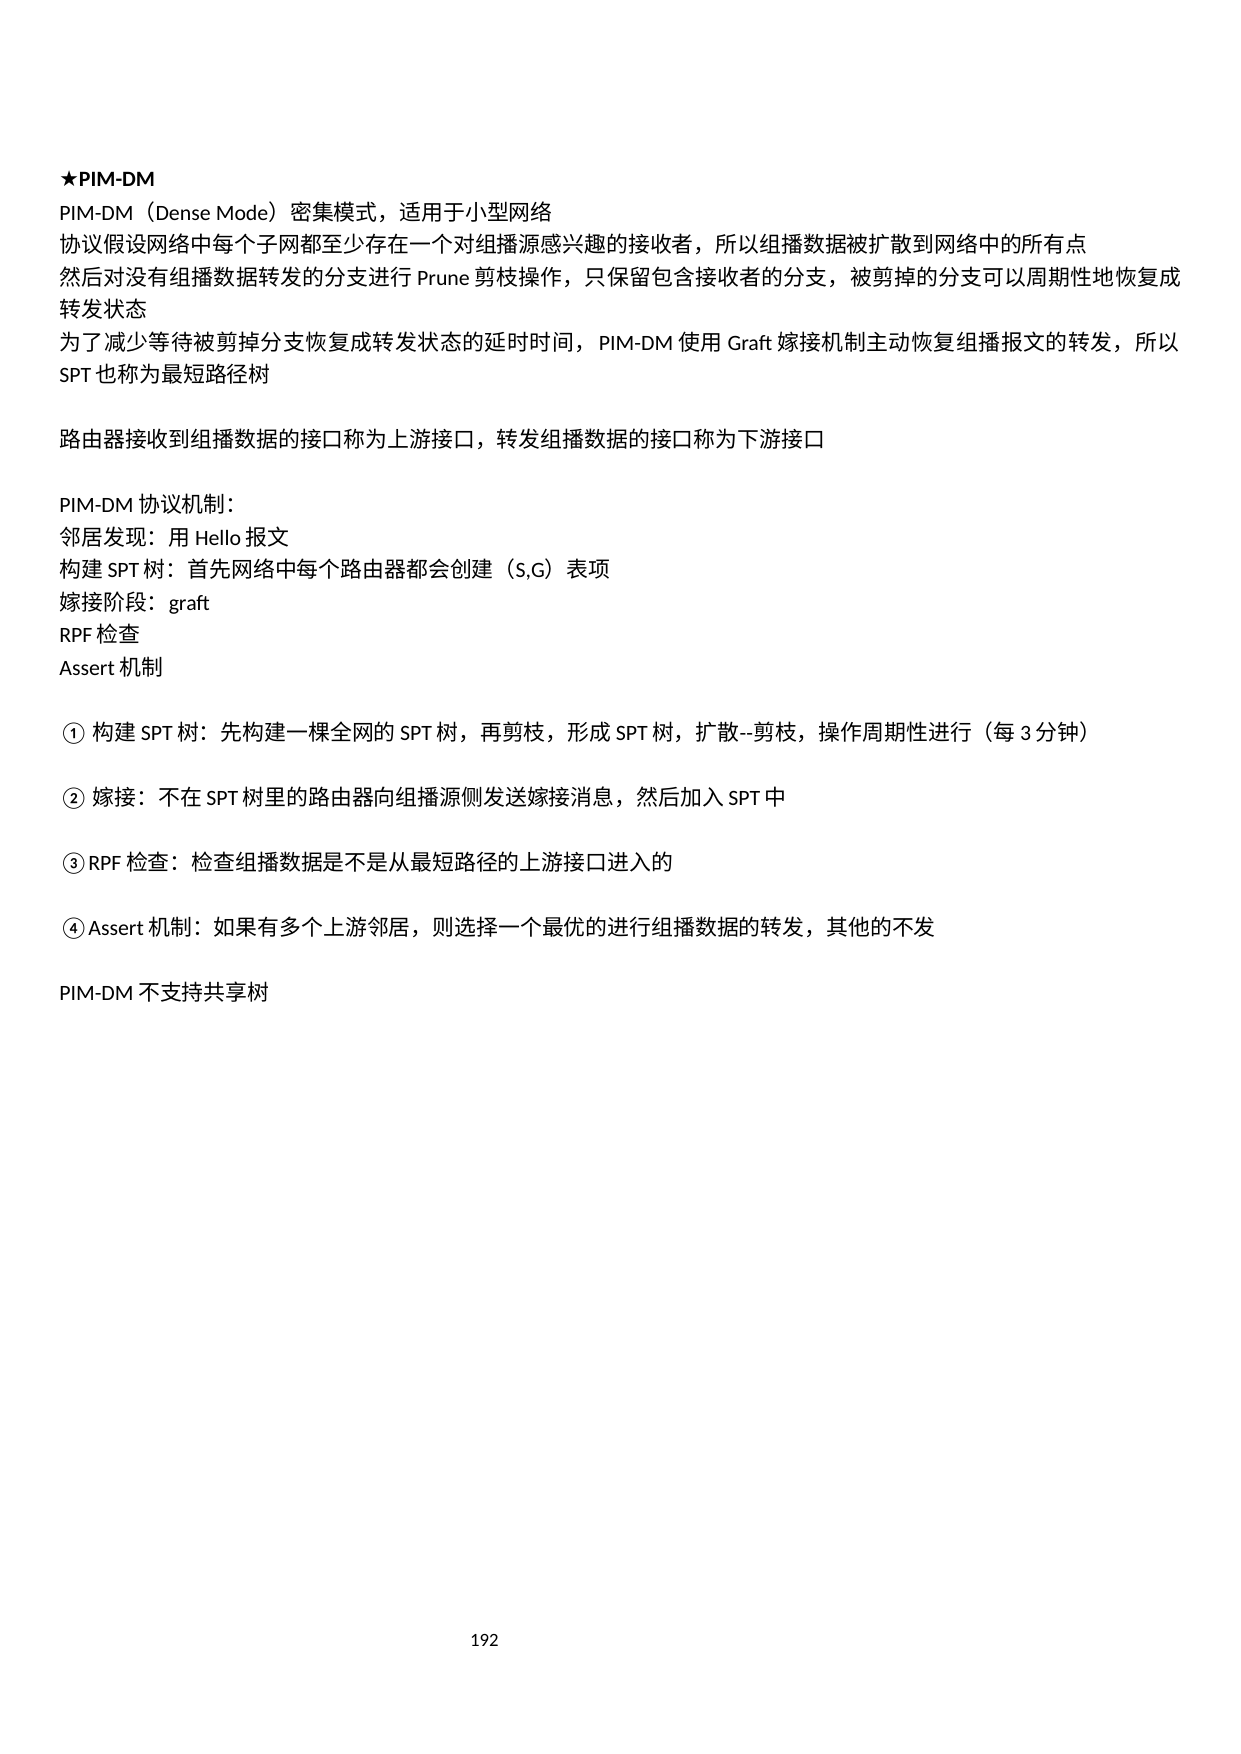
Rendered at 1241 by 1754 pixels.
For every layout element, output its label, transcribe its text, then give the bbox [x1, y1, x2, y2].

text 协议假设网络中每个子网都至少存在一个对组播源感兴趣的接收者，所以组播数据被扩散到网络中的所有点 [59, 227, 1181, 259]
text 邻居发现：用Hello报文 [59, 519, 1181, 552]
text ①构建SPT树：先构建一棵全网的SPT树，再剪枝，形成SPT树，扩散--剪枝，操作周期性进行（每3分钟） [59, 714, 1181, 747]
text 路由器接收到组播数据的接口称为上游接口，转发组播数据的接口称为下游接口 [59, 422, 1181, 454]
text ★PIM-DM [59, 162, 1181, 194]
text RPF检查 [59, 617, 1181, 649]
text 构建SPT树：首先网络中每个路由器都会创建（S,G）表项 [59, 552, 1181, 584]
text Assert机制 [59, 649, 1181, 682]
text 为了减少等待被剪掉分支恢复成转发状态的延时时间，PIM-DM使用Graft嫁接机制主动恢复组播报文的转发，所以SPT也称为最短路径树 [59, 324, 1181, 389]
text 然后对没有组播数据转发的分支进行Prune剪枝操作，只保留包含接收者的分支，被剪掉的分支可以周期性地恢复成转发状态 [59, 259, 1181, 324]
text ④Assert机制：如果有多个上游邻居，则选择一个最优的进行组播数据的转发，其他的不发 [59, 909, 1181, 942]
text PIM-DM（Dense Mode）密集模式，适用于小型网络 [59, 194, 1181, 227]
text ③RPF检查：检查组播数据是不是从最短路径的上游接口进入的 [59, 844, 1181, 877]
text 嫁接阶段：graft [59, 584, 1181, 617]
text ②嫁接：不在SPT树里的路由器向组播源侧发送嫁接消息，然后加入SPT中 [59, 779, 1181, 812]
text PIM-DM协议机制： [59, 487, 1181, 519]
text PIM-DM不支持共享树 [59, 974, 1181, 1007]
